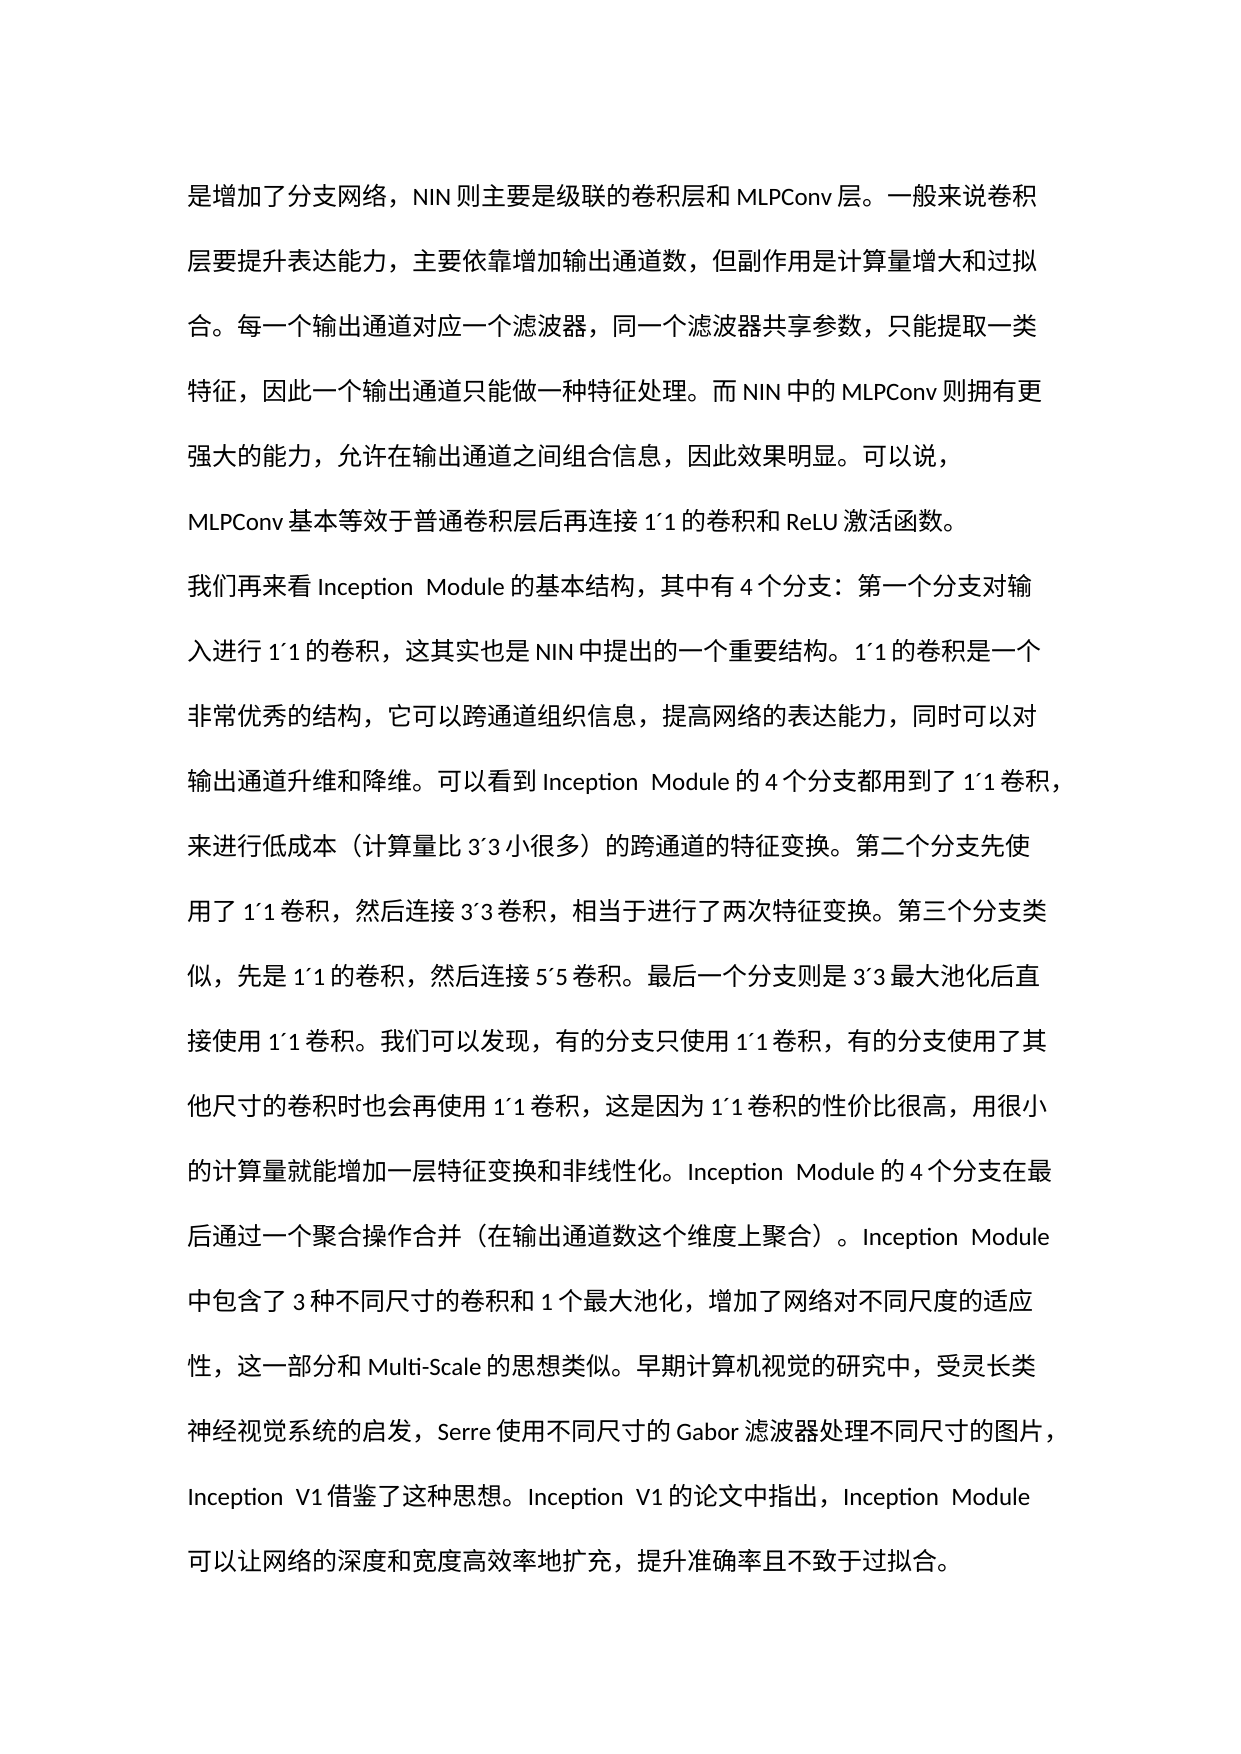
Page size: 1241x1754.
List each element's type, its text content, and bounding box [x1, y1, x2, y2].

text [187, 162, 1053, 552]
text 我们再来看Inception Module的基本结构，其中有4个分支：第一个分支对输入进行1´1的卷积，这其实也是NIN中提出的一个重要结构。1´1的卷积是一个非常优秀的结构，它可以跨通道组织信息，提高网络的表达能力，同时可以对输出通道升维和降维。可以看到Inception Module的4个分支都用到了1´1卷积，来进行低成本（计算量比3´3小很多）的跨通道的特征变换。第二个分支先使用了1´1卷积，然后连接3´3卷积，相当于进行了两次特征变换。第三个分支类似，先是1´1的卷积，然后连接5´5卷积。最后一个分支则是3´3最大池化后直接使用1´1卷积。我们可以发现，有的分支只使用1´1卷积，有的分支使用了其他尺寸的卷积时也会再使用1´1卷积，这是因为1´1卷积的性价比很高，用很小的计算量就能增加一层特征变换和非线性化。Inception Module的4个分支在最后通过一个聚合操作合并（在输出通道数这个维度上聚合）。Inception Module中包含了3种不同尺寸的卷积和1个最大池化，增加了网络对不同尺度的适应性，这一部分和Multi-Scale的思想类似。早期计算机视觉的研究中，受灵长类神经视觉系统的启发，Serre使用不同尺寸的Gabor滤波器处理不同尺寸的图片，Inception V1借鉴了这种思想。Inception V1的论文中指出，Inception Module可以让网络的深度和宽度高效率地扩充，提升准确率且不致于过拟合。 [187, 552, 1053, 1592]
